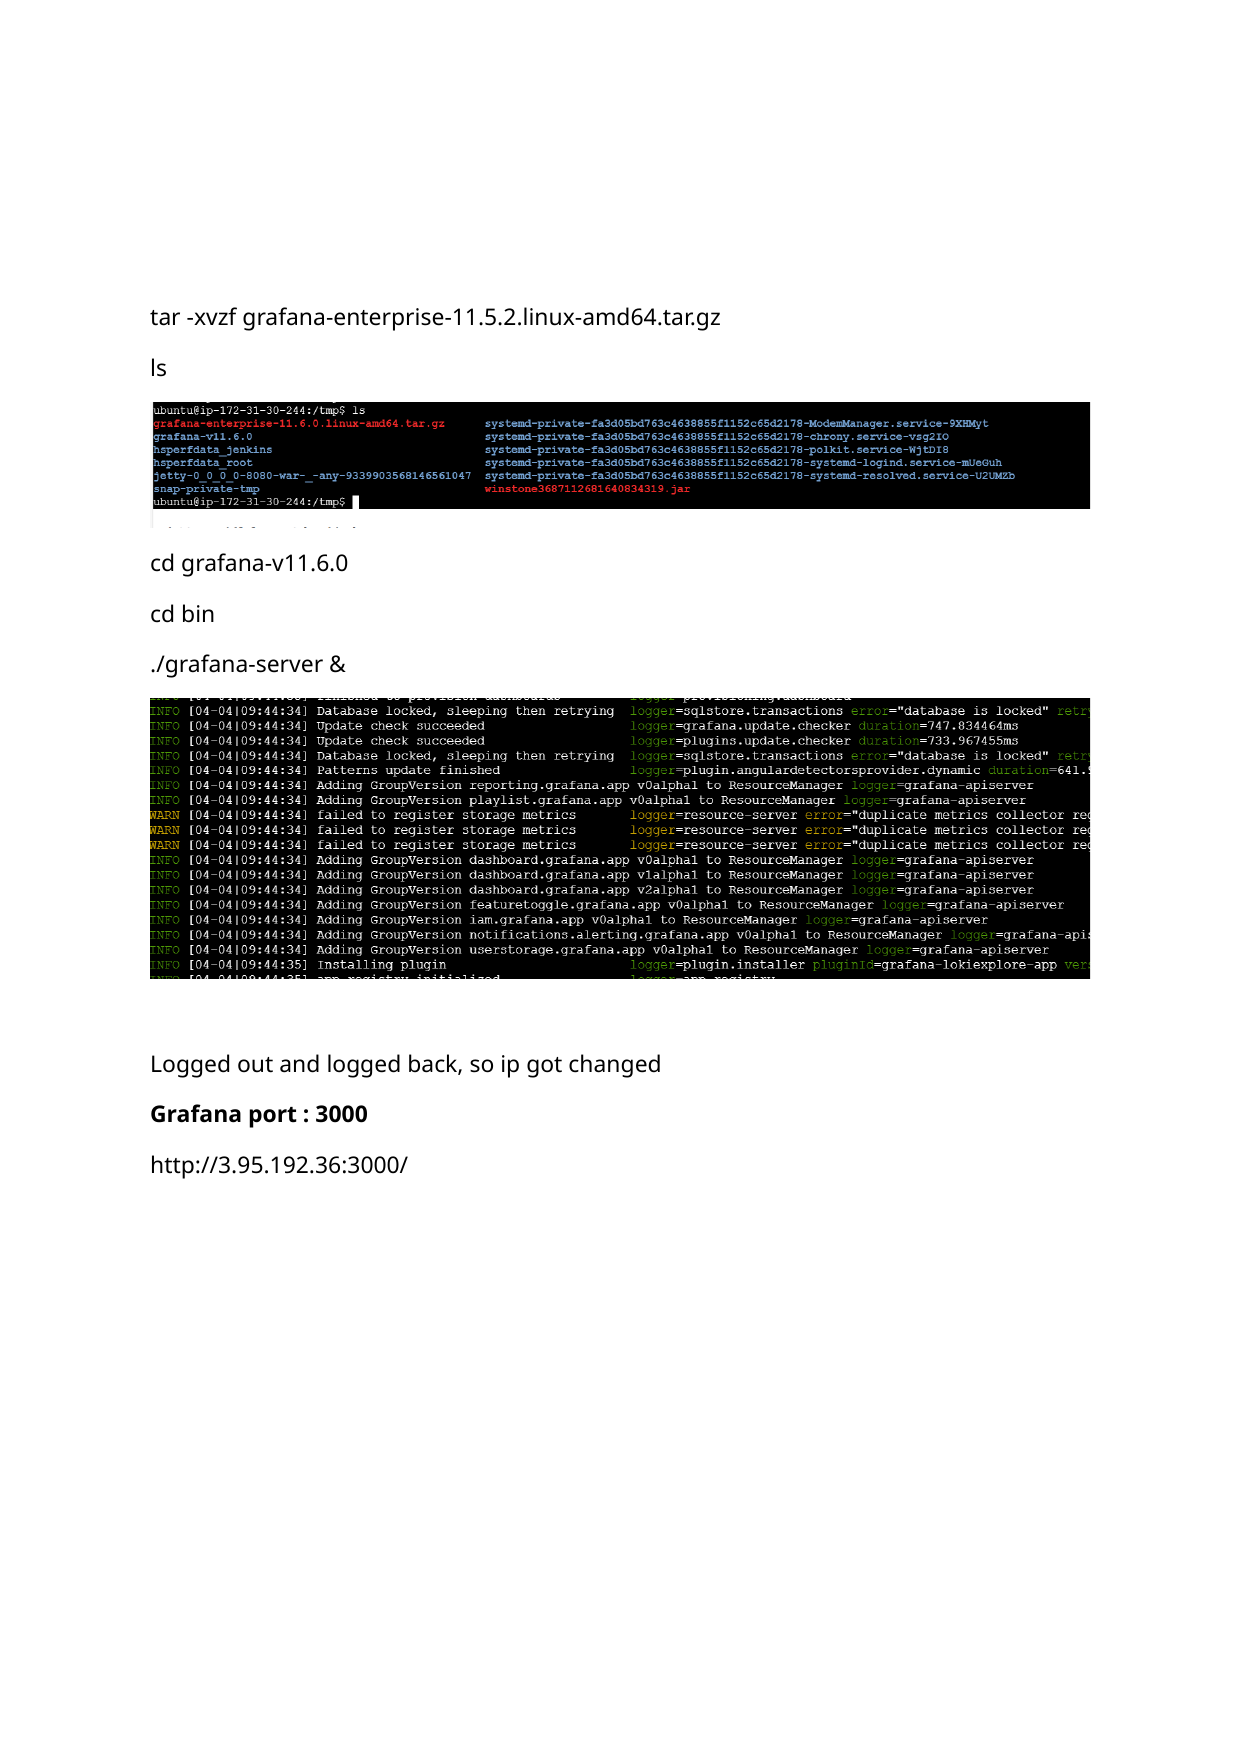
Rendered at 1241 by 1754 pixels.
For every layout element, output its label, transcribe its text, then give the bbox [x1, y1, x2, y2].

text Logged out and logged back, so ip got changed [150, 1048, 1090, 1079]
text cd grafana-v11.6.0 [150, 547, 1090, 578]
text ./grafana-server & [150, 648, 1090, 679]
picture [150, 402, 1091, 528]
text ls [150, 352, 1090, 383]
text cd bin [150, 598, 1090, 629]
picture [150, 698, 1091, 979]
text tar -xvzf grafana-enterprise-11.5.2.linux-amd64.tar.gz [150, 301, 1090, 332]
text http://3.95.192.36:3000/ [150, 1148, 1090, 1180]
text Grafana port : 3000 [150, 1098, 1090, 1129]
